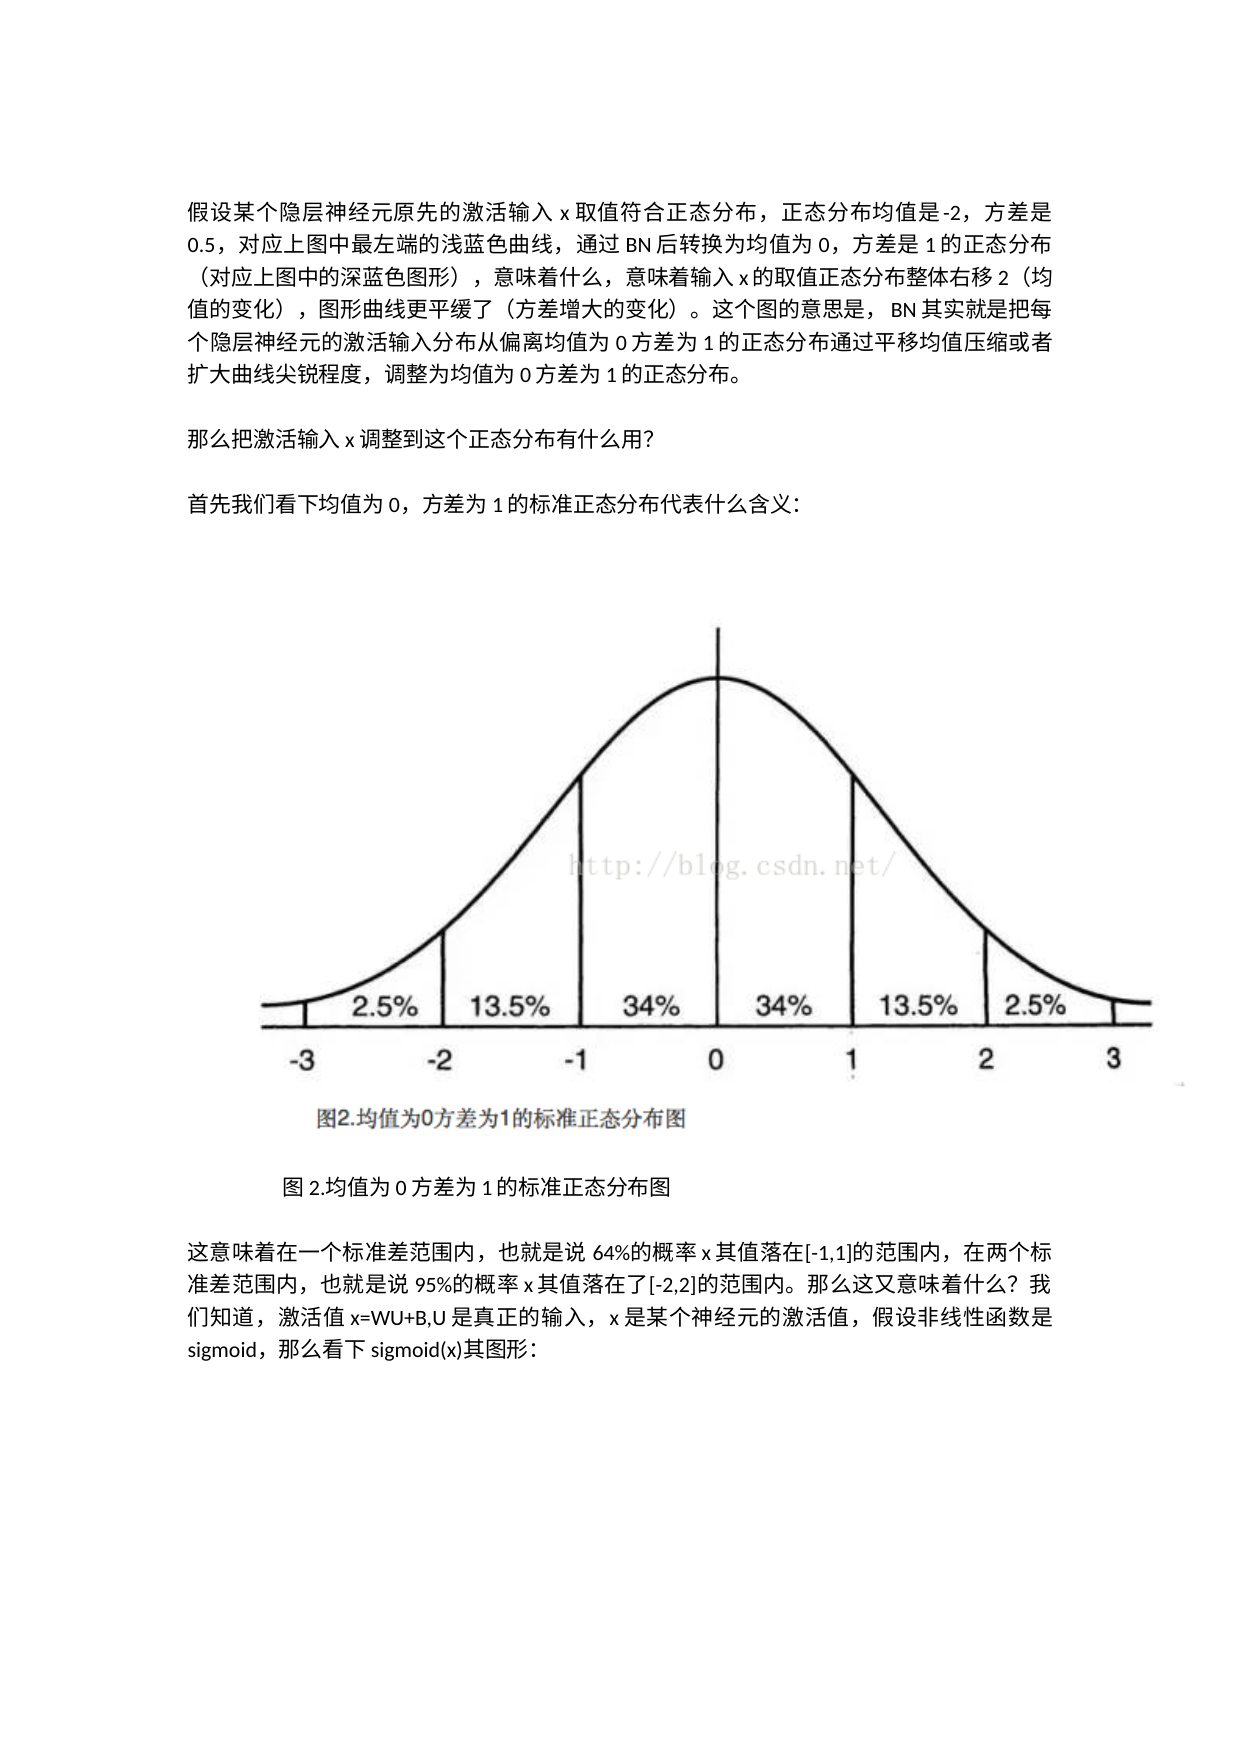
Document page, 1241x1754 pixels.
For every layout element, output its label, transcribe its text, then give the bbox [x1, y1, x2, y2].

text 图2.均值为0方差为1的标准正态分布图 [187, 1169, 1053, 1202]
text 假设某个隐层神经元原先的激活输入x取值符合正态分布，正态分布均值是-2，方差是0.5，对应上图中最左端的浅蓝色曲线，通过BN后转换为均值为0，方差是1的正态分布（对应上图中的深蓝色图形），意味着什么，意味着输入x的取值正态分布整体右移2（均值的变化），图形曲线更平缓了（方差增大的变化）。这个图的意思是，BN其实就是把每个隐层神经元的激活输入分布从偏离均值为0方差为1的正态分布通过平移均值压缩或者扩大曲线尖锐程度，调整为均值为0方差为1的正态分布。 [187, 194, 1053, 389]
text 那么把激活输入x调整到这个正态分布有什么用？ [187, 422, 1053, 454]
text 首先我们看下均值为0，方差为1的标准正态分布代表什么含义： [187, 487, 1053, 519]
text 这意味着在一个标准差范围内，也就是说64%的概率x其值落在[-1,1]的范围内，在两个标准差范围内，也就是说95%的概率x其值落在了[-2,2]的范围内。那么这又意味着什么？我们知道，激活值x=WU+B,U是真正的输入，x是某个神经元的激活值，假设非线性函数是sigmoid，那么看下sigmoid(x)其图形： [187, 1234, 1053, 1364]
picture [187, 552, 1241, 1146]
